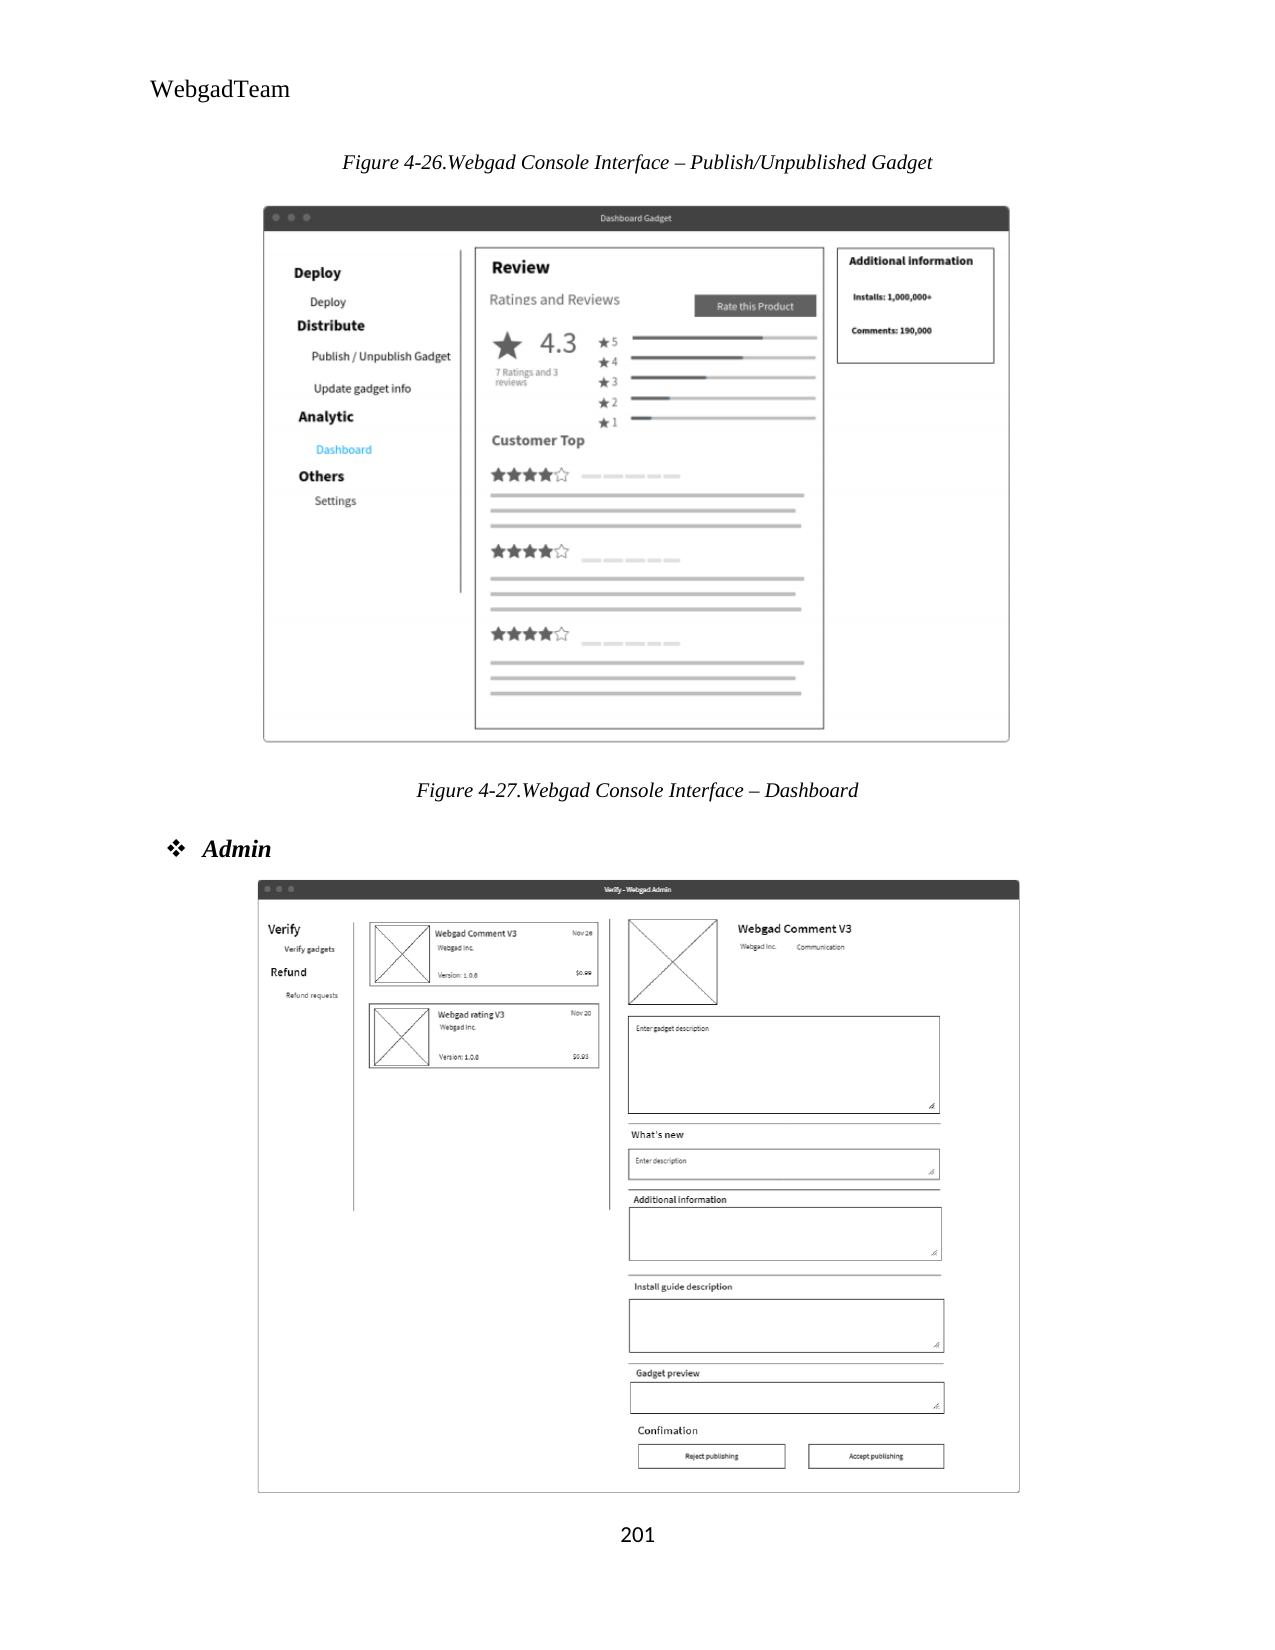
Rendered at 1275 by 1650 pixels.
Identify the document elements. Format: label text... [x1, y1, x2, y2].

text Figure 4-27.Webgad Console Interface – Dashboard [150, 777, 1125, 802]
picture [253, 877, 1022, 1495]
subtitle Admin [165, 834, 1125, 863]
picture [262, 204, 1013, 743]
text Figure 4-26.Webgad Console Interface – Publish/Unpublished Gadget [150, 150, 1125, 174]
